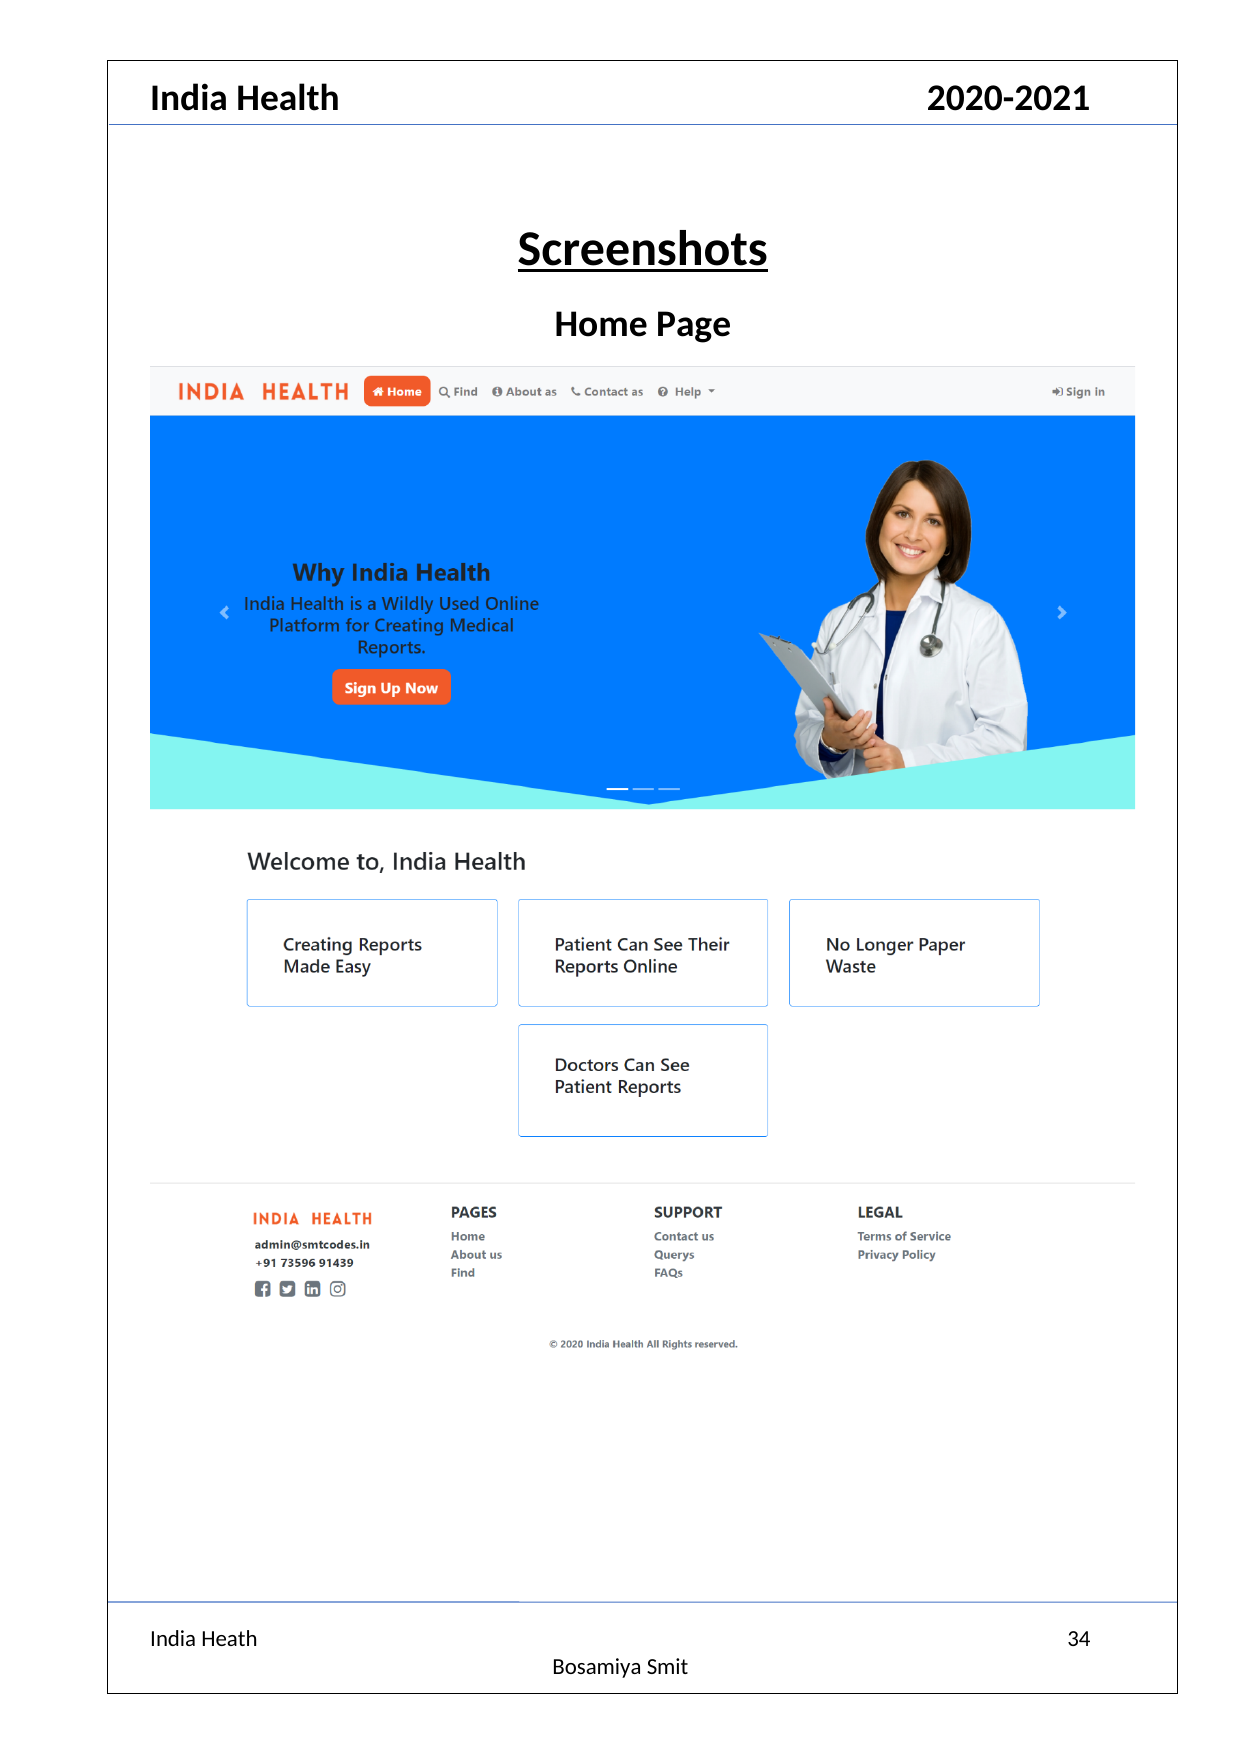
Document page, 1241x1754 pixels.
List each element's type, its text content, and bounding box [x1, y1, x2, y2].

picture [150, 366, 1135, 1373]
text Screenshots [150, 217, 1135, 278]
text Home Page [150, 299, 1135, 345]
